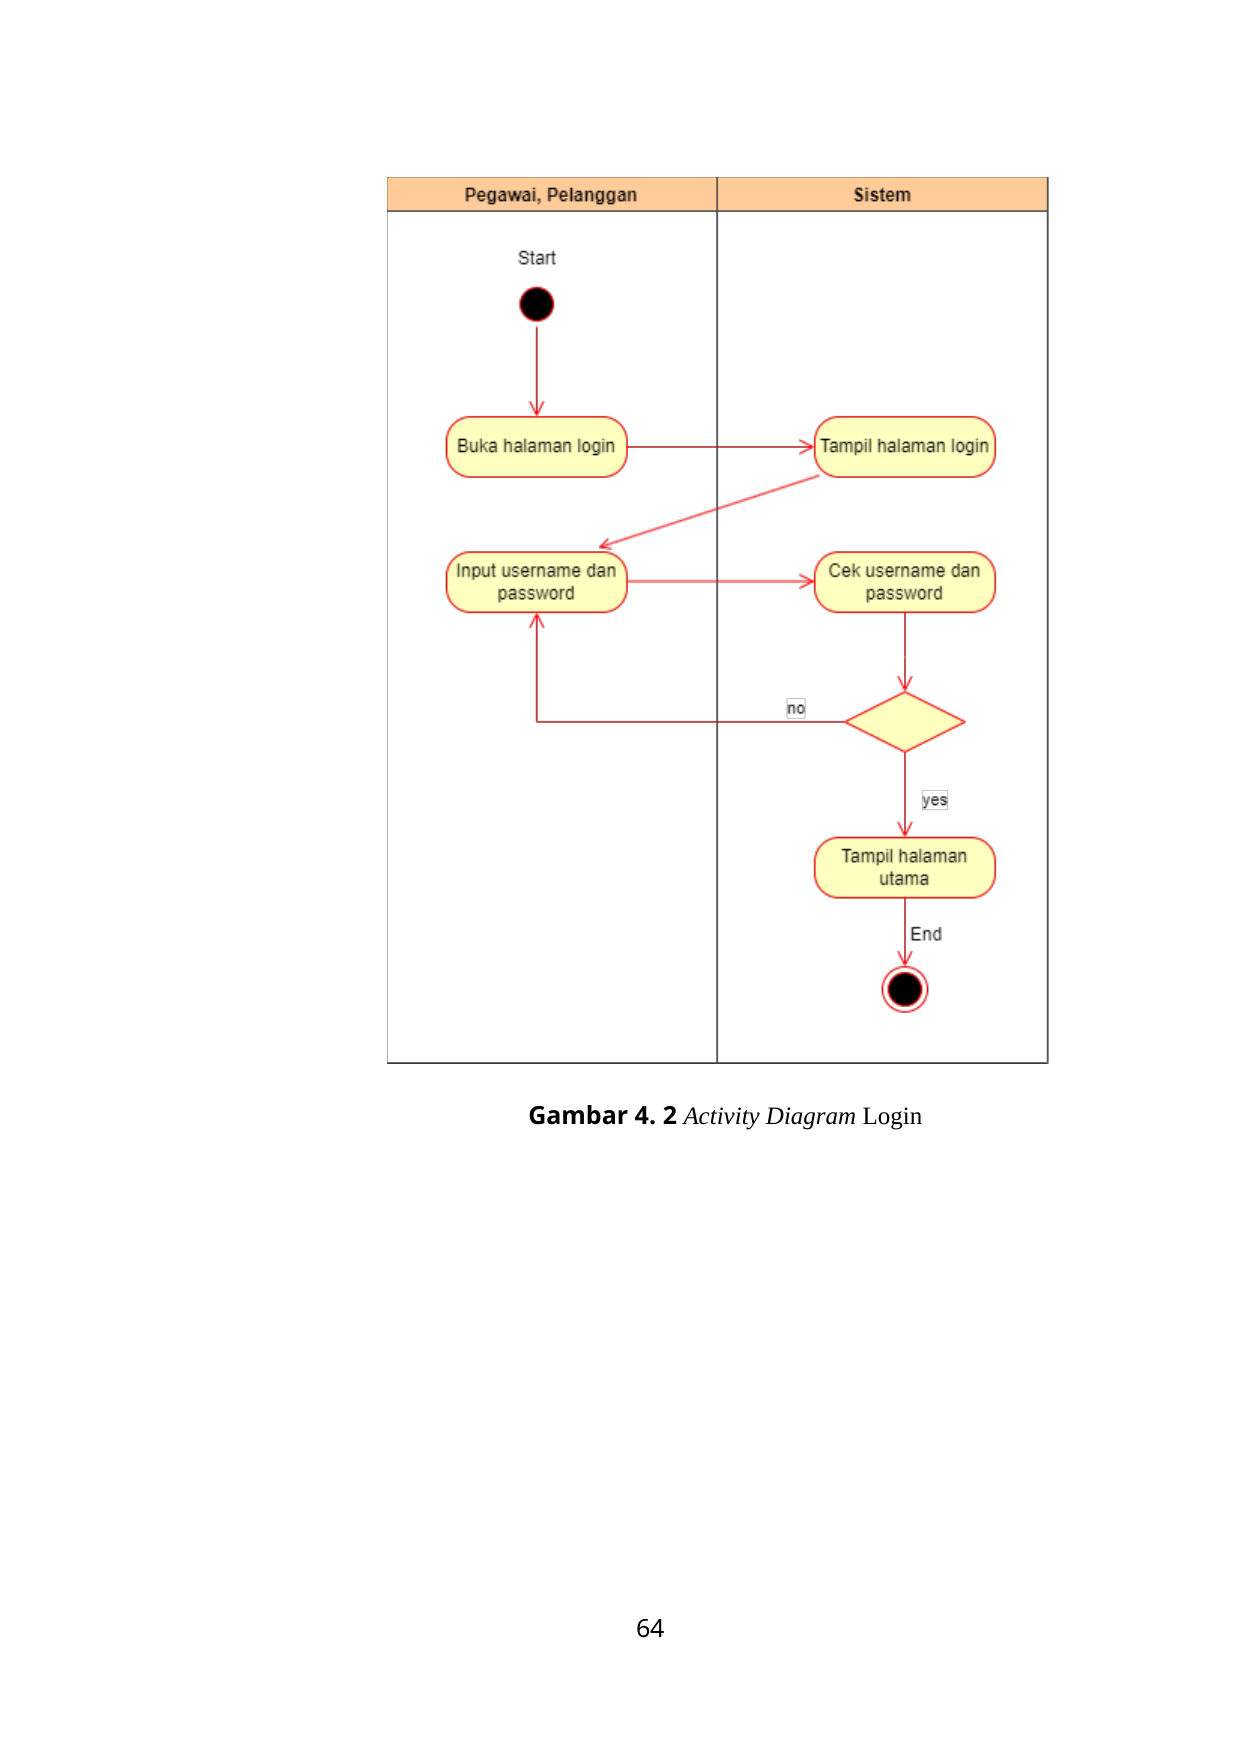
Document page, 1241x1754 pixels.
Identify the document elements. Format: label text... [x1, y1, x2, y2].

picture [387, 177, 1085, 1064]
text Gambar 4. 2 Activity Diagram Login [312, 1097, 1063, 1132]
